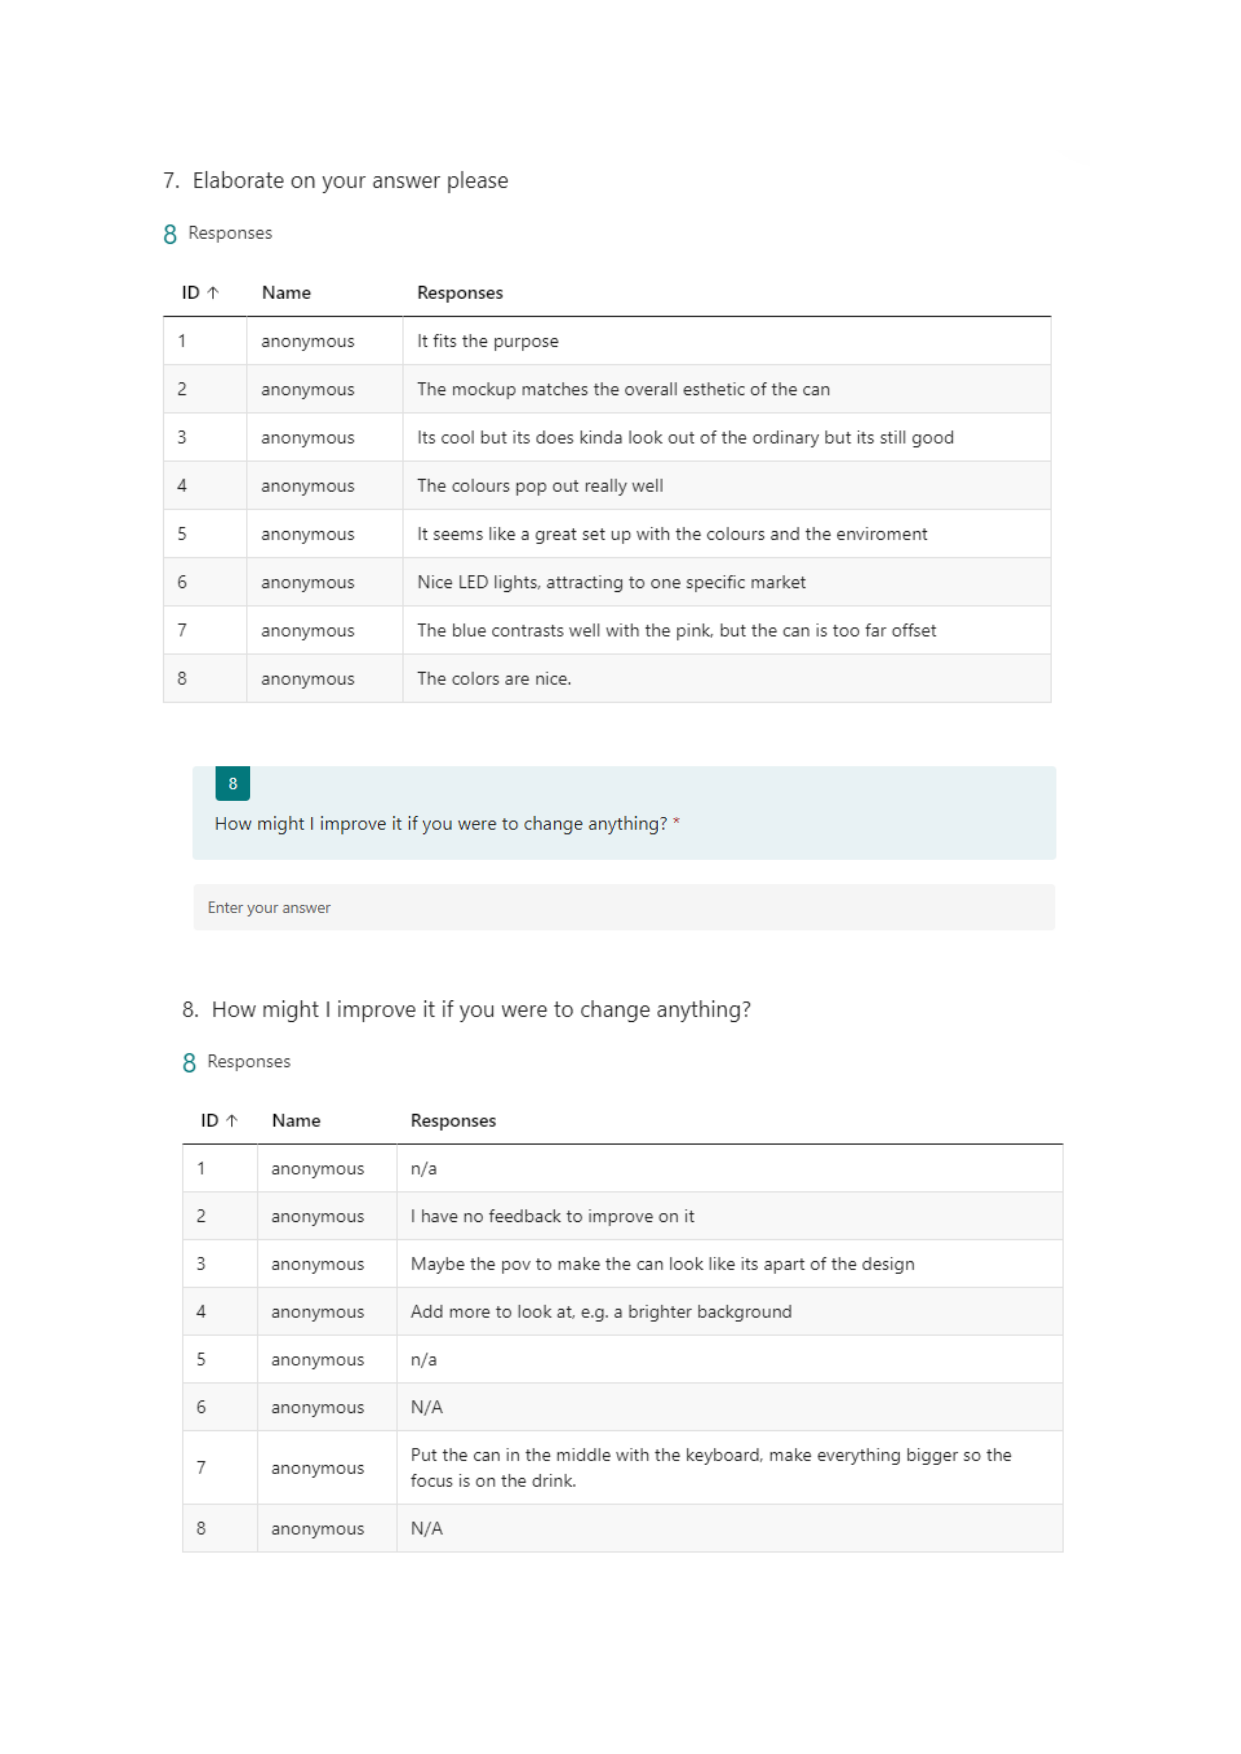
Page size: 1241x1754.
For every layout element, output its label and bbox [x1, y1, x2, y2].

picture [150, 990, 1091, 1576]
picture [150, 742, 1091, 972]
picture [150, 150, 1091, 724]
